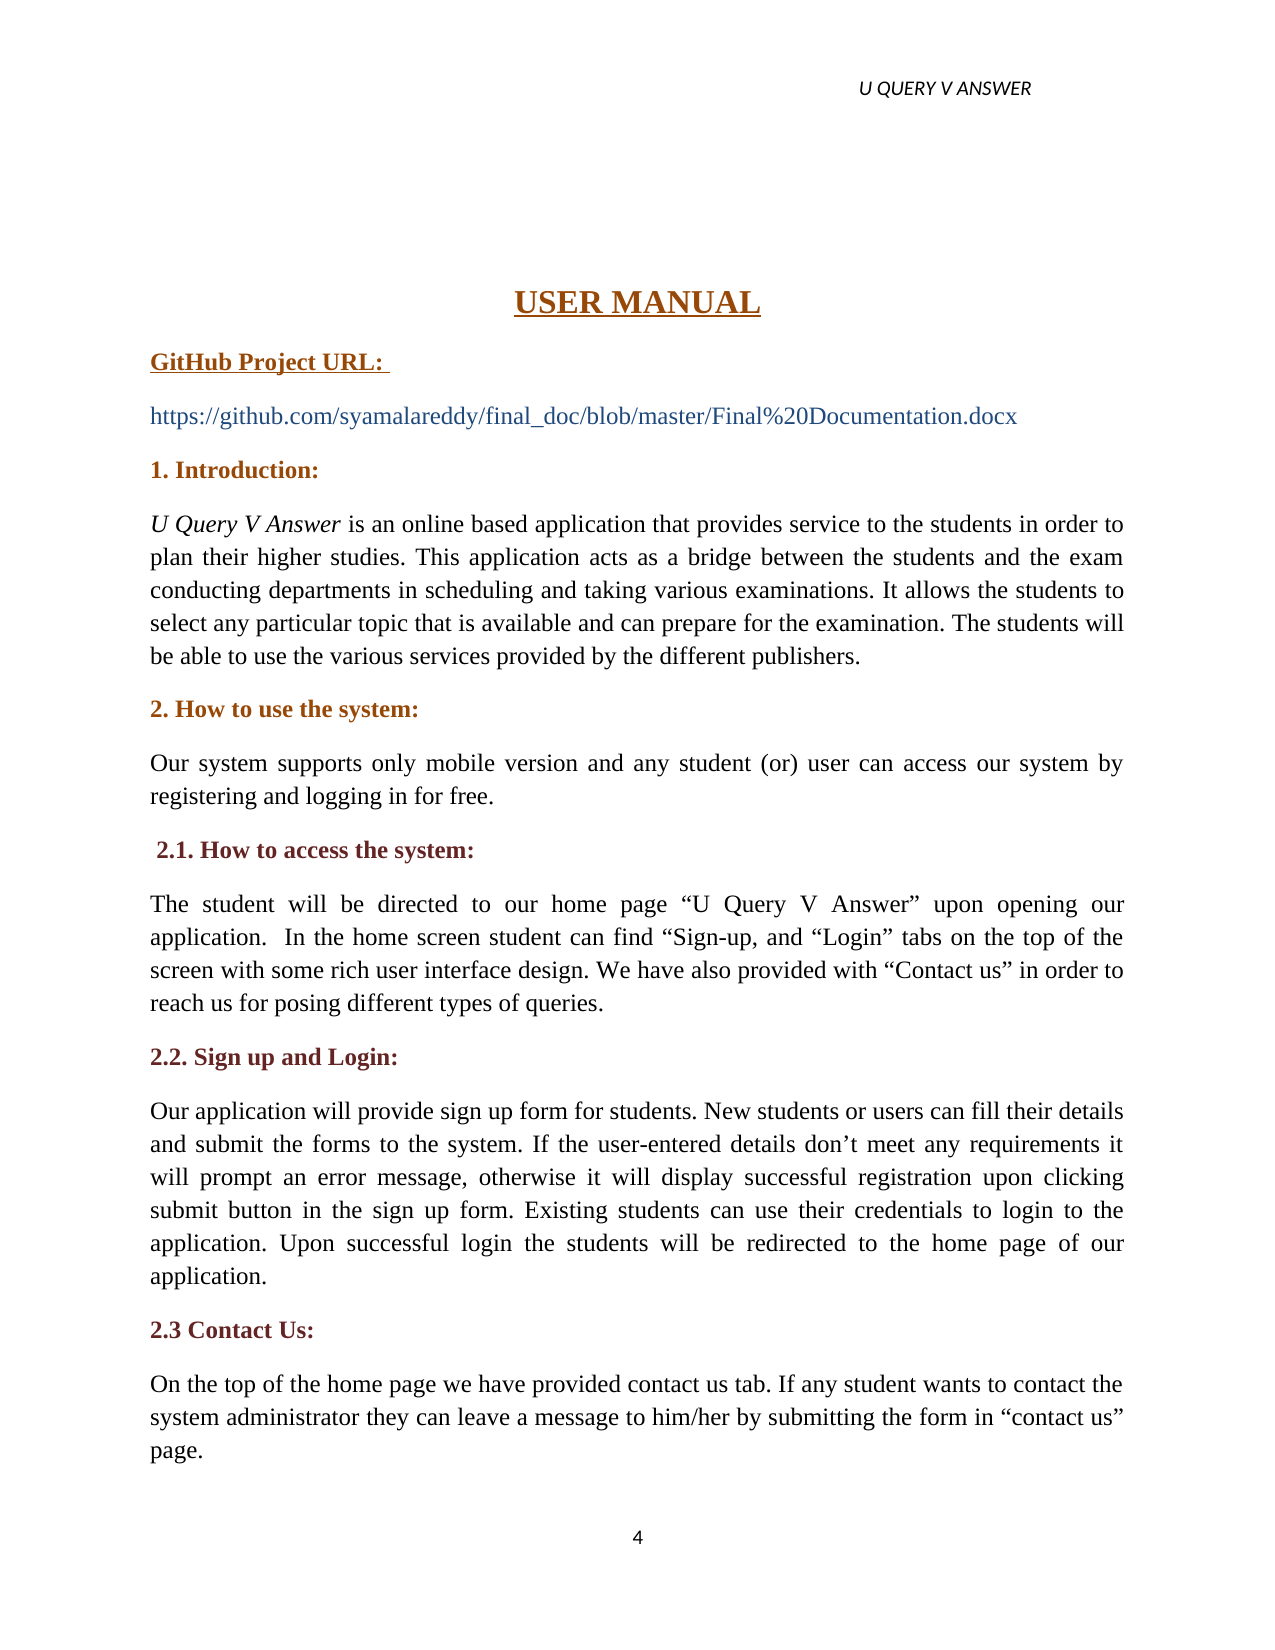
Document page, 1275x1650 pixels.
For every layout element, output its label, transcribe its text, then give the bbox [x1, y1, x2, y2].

text 2.3 Contact Us: [150, 1315, 1125, 1344]
text U Query V Answer is an online based application that provides service to the students in order to plan their higher studies. This application acts as a bridge between the students and the exam conducting departments in scheduling and taking various examinations. It allows the students to select any particular topic that is available and can prepare for the examination. The students will be able to use the various services provided by the different publishers. [150, 509, 1125, 669]
text Our system supports only mobile version and any student (or) user can access our system by registering and logging in for free. [150, 748, 1125, 810]
text 1. Introduction: [150, 455, 1125, 483]
text GitHub Project URL: [150, 347, 1125, 376]
text Our application will provide sign up form for students. New students or users can fill their details and submit the forms to the system. If the user-entered details don’t meet any requirements it will prompt an error message, otherwise it will display successful registration upon clicking submit button in the sign up form. Existing students can use their credentials to login to the application. Upon successful login the students will be redirected to the home page of our application. [150, 1096, 1125, 1290]
text On the top of the home page we have provided contact us tab. If any student wants to contact the system administrator they can leave a message to him/her by submitting the form in “contact us” page. [150, 1369, 1125, 1463]
text 2. How to use the system: [150, 694, 1125, 723]
text The student will be directed to our home page “U Query V Answer” upon opening our application. In the home screen student can find “Sign-up, and “Login” tabs on the top of the screen with some rich user interface design. We have also provided with “Contact us” in order to reach us for posing different types of queries. [150, 889, 1125, 1017]
text 2.1. How to access the system: [150, 835, 1125, 864]
text 2.2. Sign up and Login: [150, 1042, 1125, 1071]
text USER MANUAL [150, 282, 1125, 321]
text https://github.com/syamalareddy/final_doc/blob/master/Final%20Documentation.docx [150, 401, 1125, 430]
